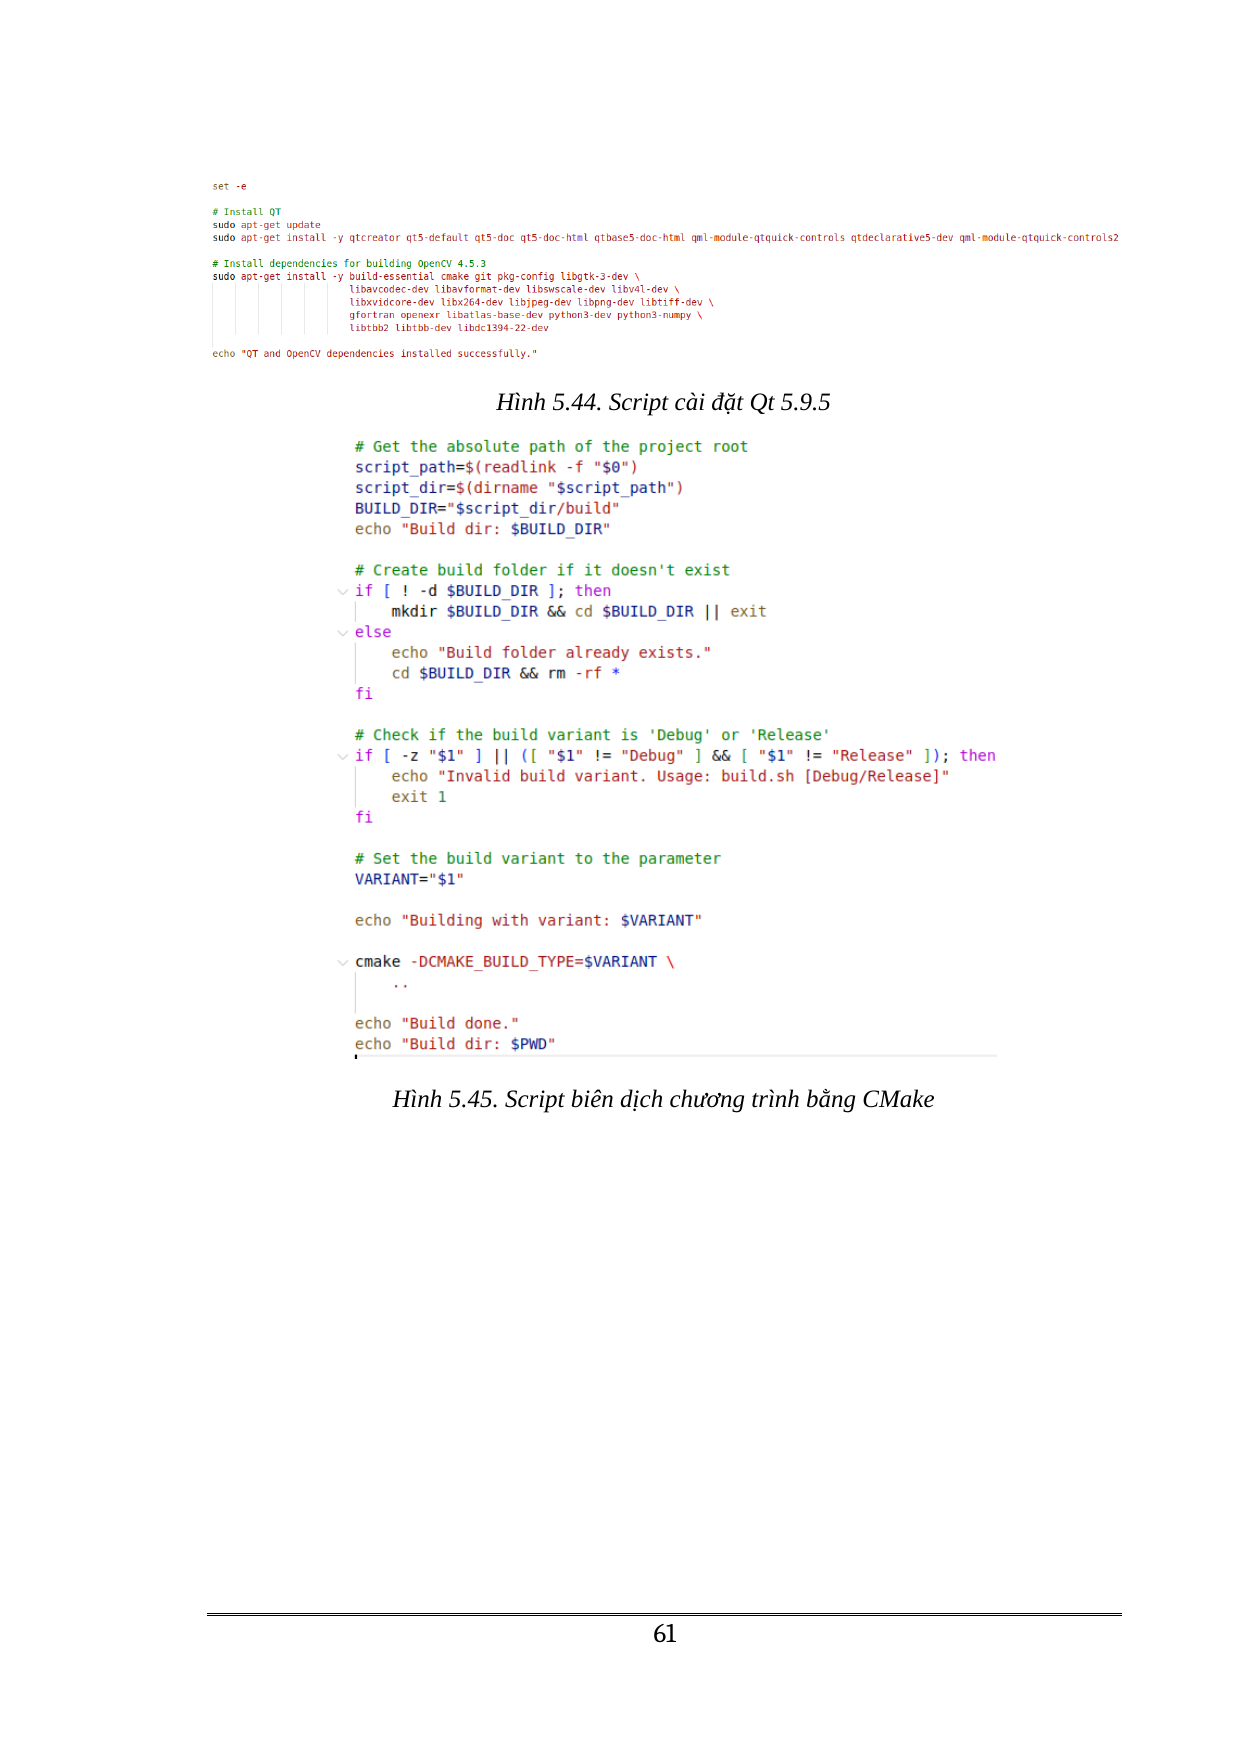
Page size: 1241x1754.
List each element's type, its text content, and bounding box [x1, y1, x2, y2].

picture [206, 177, 1123, 362]
picture [331, 428, 998, 1059]
